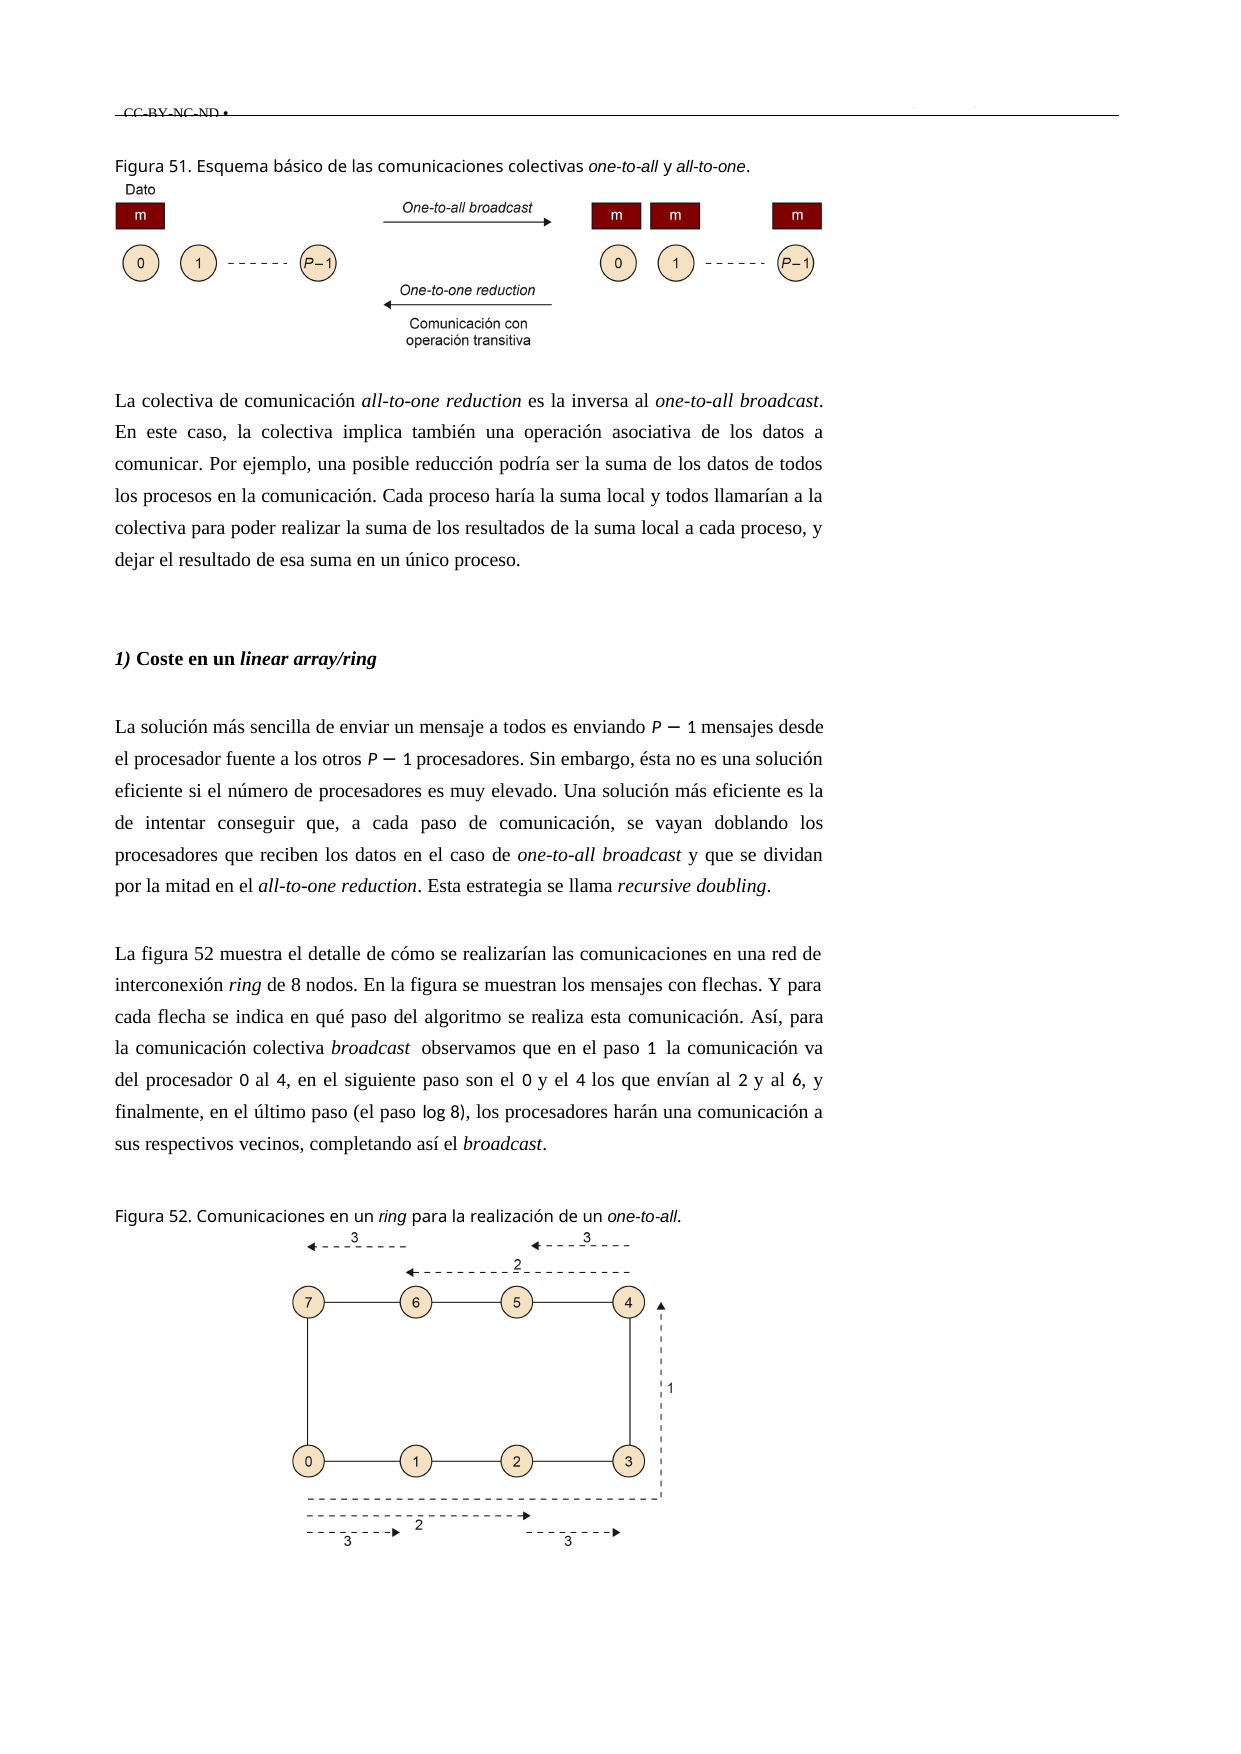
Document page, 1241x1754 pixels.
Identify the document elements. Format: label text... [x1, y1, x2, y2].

picture [292, 1232, 672, 1546]
text La solución más sencilla de enviar un mensaje a todos es enviando P − 1 mensajes desde el procesador fuente a los otros P − 1 procesadores. Sin embargo, ésta no es una solución eficiente si el número de procesadores es muy elevado. Una solución más eficiente es la de intentar conseguir que, a cada paso de comunicación, se vayan doblando los procesadores que reciben los datos en el caso de one-to-all broadcast y que se dividan por la mitad en el all-to-one reduction. Esta estrategia se llama recursive doubling. [114, 708, 823, 899]
text Figura 51. Esquema básico de las comunicaciones colectivas one-to-all y all-to-one. [114, 155, 1153, 178]
text Figura 52. Comunicaciones en un ring para la realización de un one-to-all. [114, 1205, 1153, 1227]
list Coste en un linear array/ring [114, 647, 1153, 670]
text La figura 52 muestra el detalle de cómo se realizarían las comunicaciones en una red de interconexión ring de 8 nodos. En la figura se muestran los mensajes con flechas. Y para cada flecha se indica en qué paso del algoritmo se realiza esta comunicación. Así, para la comunicación colectiva broadcast observamos que en el paso 1 la comunicación va del procesador 0 al 4, en el siguiente paso son el 0 y el 4 los que envían al 2 y al 6, y finalmente, en el último paso (el paso log 8), los procesadores harán una comunicación a sus respectivos vecinos, completando así el broadcast. [114, 942, 823, 1154]
picture [115, 184, 822, 348]
text La colectiva de comunicación all-to-one reduction es la inversa al one-to-all broadcast. En este caso, la colectiva implica también una operación asociativa de los datos a comunicar. Por ejemplo, una posible reducción podría ser la suma de los datos de todos los procesos en la comunicación. Cada proceso haría la suma local y todos llamarían a la colectiva para poder realizar la suma de los resultados de la suma local a cada proceso, y dejar el resultado de esa suma en un único proceso. [114, 388, 823, 571]
